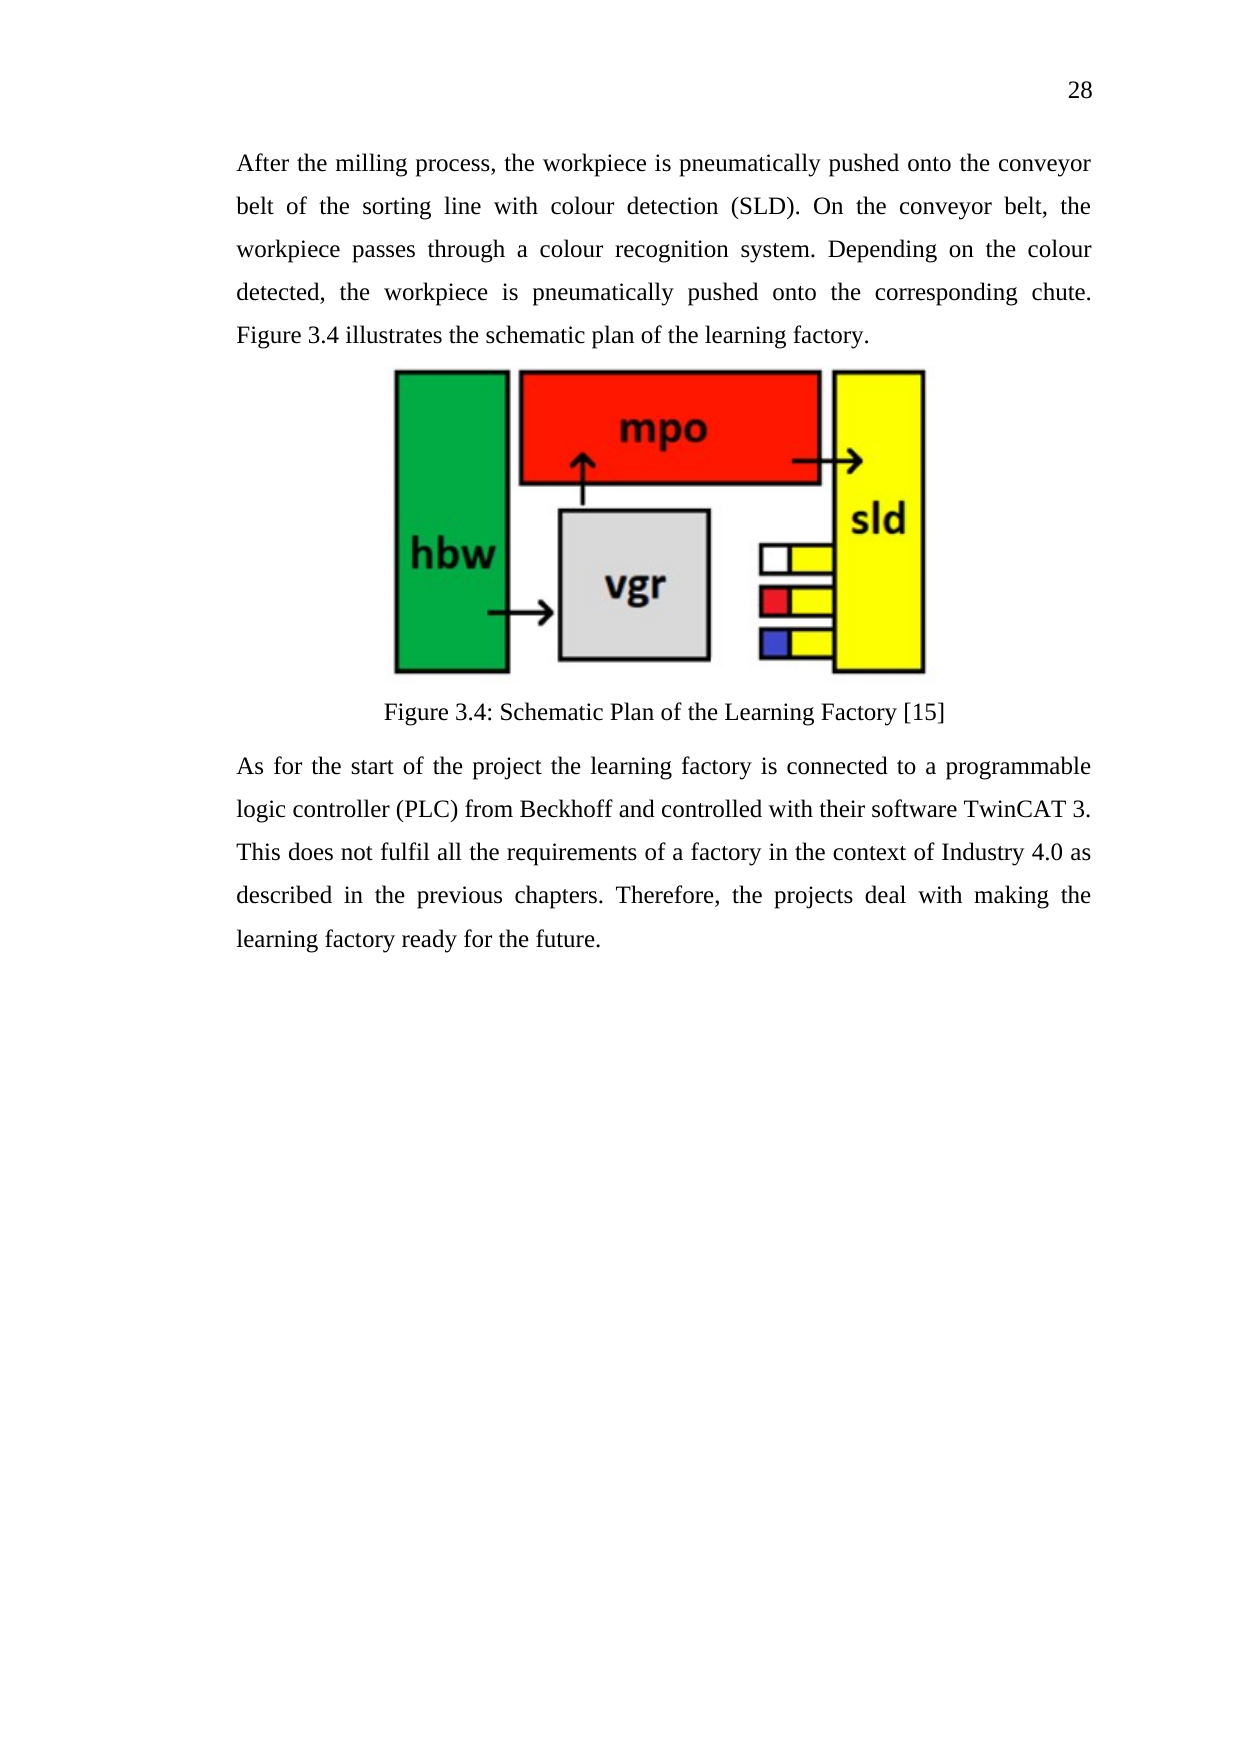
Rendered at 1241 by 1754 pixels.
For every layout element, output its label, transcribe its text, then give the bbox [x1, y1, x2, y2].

text After the milling process, the workpiece is pneumatically pushed onto the conveyor belt of the sorting line with colour detection (SLD). On the conveyor belt, the workpiece passes through a colour recognition system. Depending on the colour detected, the workpiece is pneumatically pushed onto the corresponding chute. Figure 3.4 illustrates the schematic plan of the learning factory. [236, 148, 1092, 349]
picture [386, 366, 944, 684]
text As for the start of the project the learning factory is connected to a programmable logic controller (PLC) from Beckhoff and controlled with their software TwinCAT 3. This does not fulfil all the requirements of a factory in the context of Industry 4.0 as described in the previous chapters. Therefore, the projects deal with making the learning factory ready for the future. [236, 751, 1092, 952]
